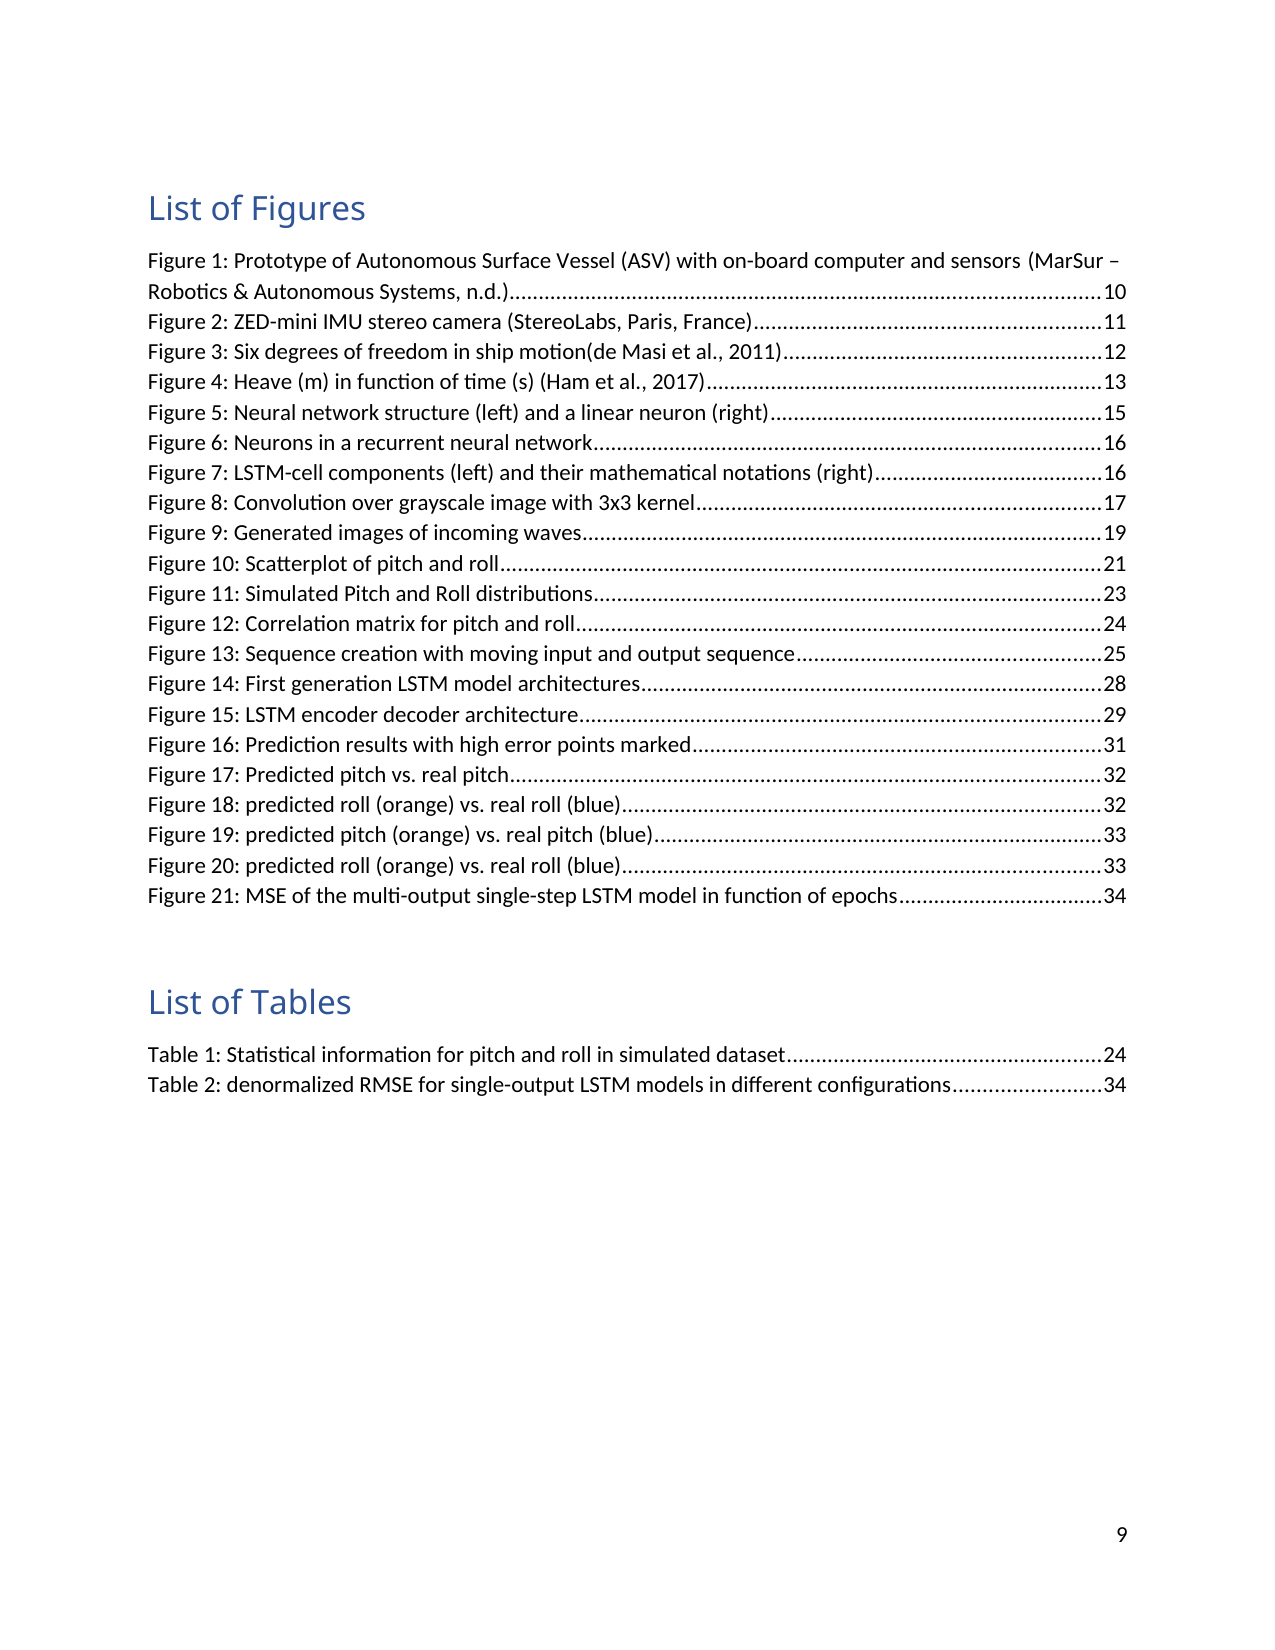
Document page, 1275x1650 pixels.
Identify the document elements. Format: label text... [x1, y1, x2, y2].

text Figure 16: Prediction results with high error points marked 31 [148, 730, 1127, 758]
text Figure 4: Heave (m) in function of time (s) (Ham et al., 2017) 13 [148, 367, 1127, 395]
subtitle List of Tables [148, 979, 1127, 1024]
text Figure 9: Generated images of incoming waves 19 [148, 518, 1127, 546]
text Figure 14: First generation LSTM model architectures 28 [148, 669, 1127, 697]
text Figure 15: LSTM encoder decoder architecture 29 [148, 700, 1127, 728]
text Figure 19: predicted pitch (orange) vs. real pitch (blue) 33 [148, 821, 1127, 848]
text Figure 13: Sequence creation with moving input and output sequence 25 [148, 639, 1127, 667]
text Figure 5: Neural network structure (left) and a linear neuron (right) 15 [148, 398, 1127, 426]
text Figure 10: Scatterplot of pitch and roll 21 [148, 549, 1127, 577]
text Figure 12: Correlation matrix for pitch and roll 24 [148, 609, 1127, 637]
text Figure 17: Predicted pitch vs. real pitch 32 [148, 760, 1127, 788]
text Figure 8: Convolution over grayscale image with 3x3 kernel 17 [148, 488, 1127, 516]
text Figure 11: Simulated Pitch and Roll distributions 23 [148, 579, 1127, 607]
text Table 1: Statistical information for pitch and roll in simulated dataset 24 [148, 1040, 1127, 1068]
text Figure 7: LSTM-cell components (left) and their mathematical notations (right) 16 [148, 458, 1127, 486]
text Table 2: denormalized RMSE for single-output LSTM models in different configurations 34 [148, 1071, 1127, 1098]
text Figure 21: MSE of the multi-output single-step LSTM model in function of epochs 34 [148, 881, 1127, 909]
subtitle List of Figures [148, 185, 1127, 231]
text Figure 2: ZED-mini IMU stereo camera (StereoLabs, Paris, France) 11 [148, 307, 1127, 335]
text Figure 20: predicted roll (orange) vs. real roll (blue) 33 [148, 851, 1127, 879]
text Figure 1: Prototype of Autonomous Surface Vessel (ASV) with on-board computer and sensors (MarSur – Robotics & Autonomous Systems, n.d.) 10 [148, 247, 1127, 305]
text Figure 6: Neurons in a recurrent neural network 16 [148, 428, 1127, 456]
text Figure 3: Six degrees of freedom in ship motion(de Masi et al., 2011) 12 [148, 337, 1127, 365]
text Figure 18: predicted roll (orange) vs. real roll (blue) 32 [148, 790, 1127, 818]
